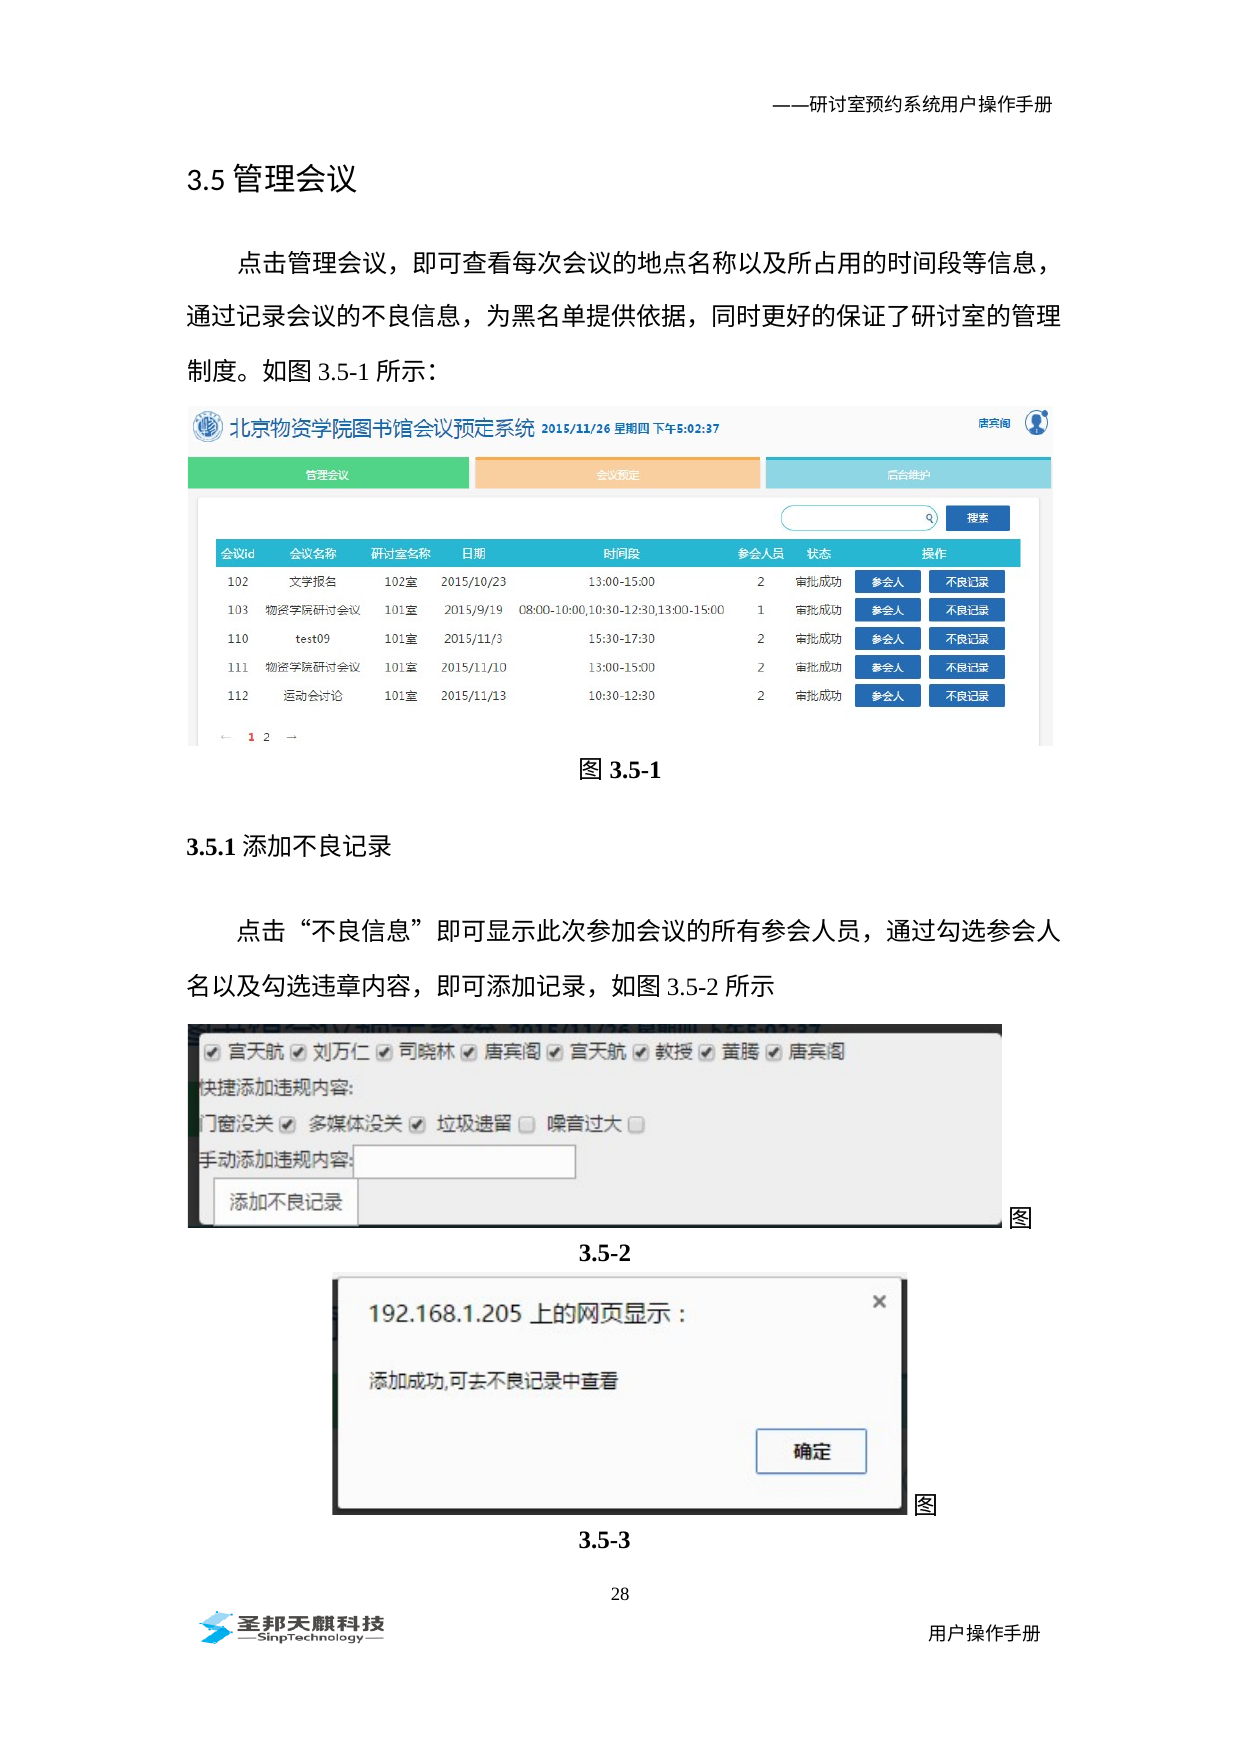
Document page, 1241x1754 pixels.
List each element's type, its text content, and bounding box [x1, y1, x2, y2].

picture [199, 1611, 384, 1644]
picture [187, 1024, 1002, 1228]
text 点击管理会议，即可查看每次会议的地点名称以及所占用的时间段等信息， [237, 243, 1069, 279]
text 通过记录会议的不良信息，为黑名单提供依据，同时更好的保证了研讨室的管理制度。如图 3.5-1 所示： [186, 296, 1069, 387]
text 3.5 管理会议 [186, 154, 1069, 199]
subtitle 3.5.1 添加不良记录 [186, 826, 1069, 862]
picture [187, 406, 1054, 746]
picture [332, 1272, 908, 1515]
text 点击“不良信息”即可显示此次参加会议的所有参会人员，通过勾选参会人名以及勾选违章内容，即可添加记录，如图 3.5-2 所示 [186, 912, 1069, 1003]
